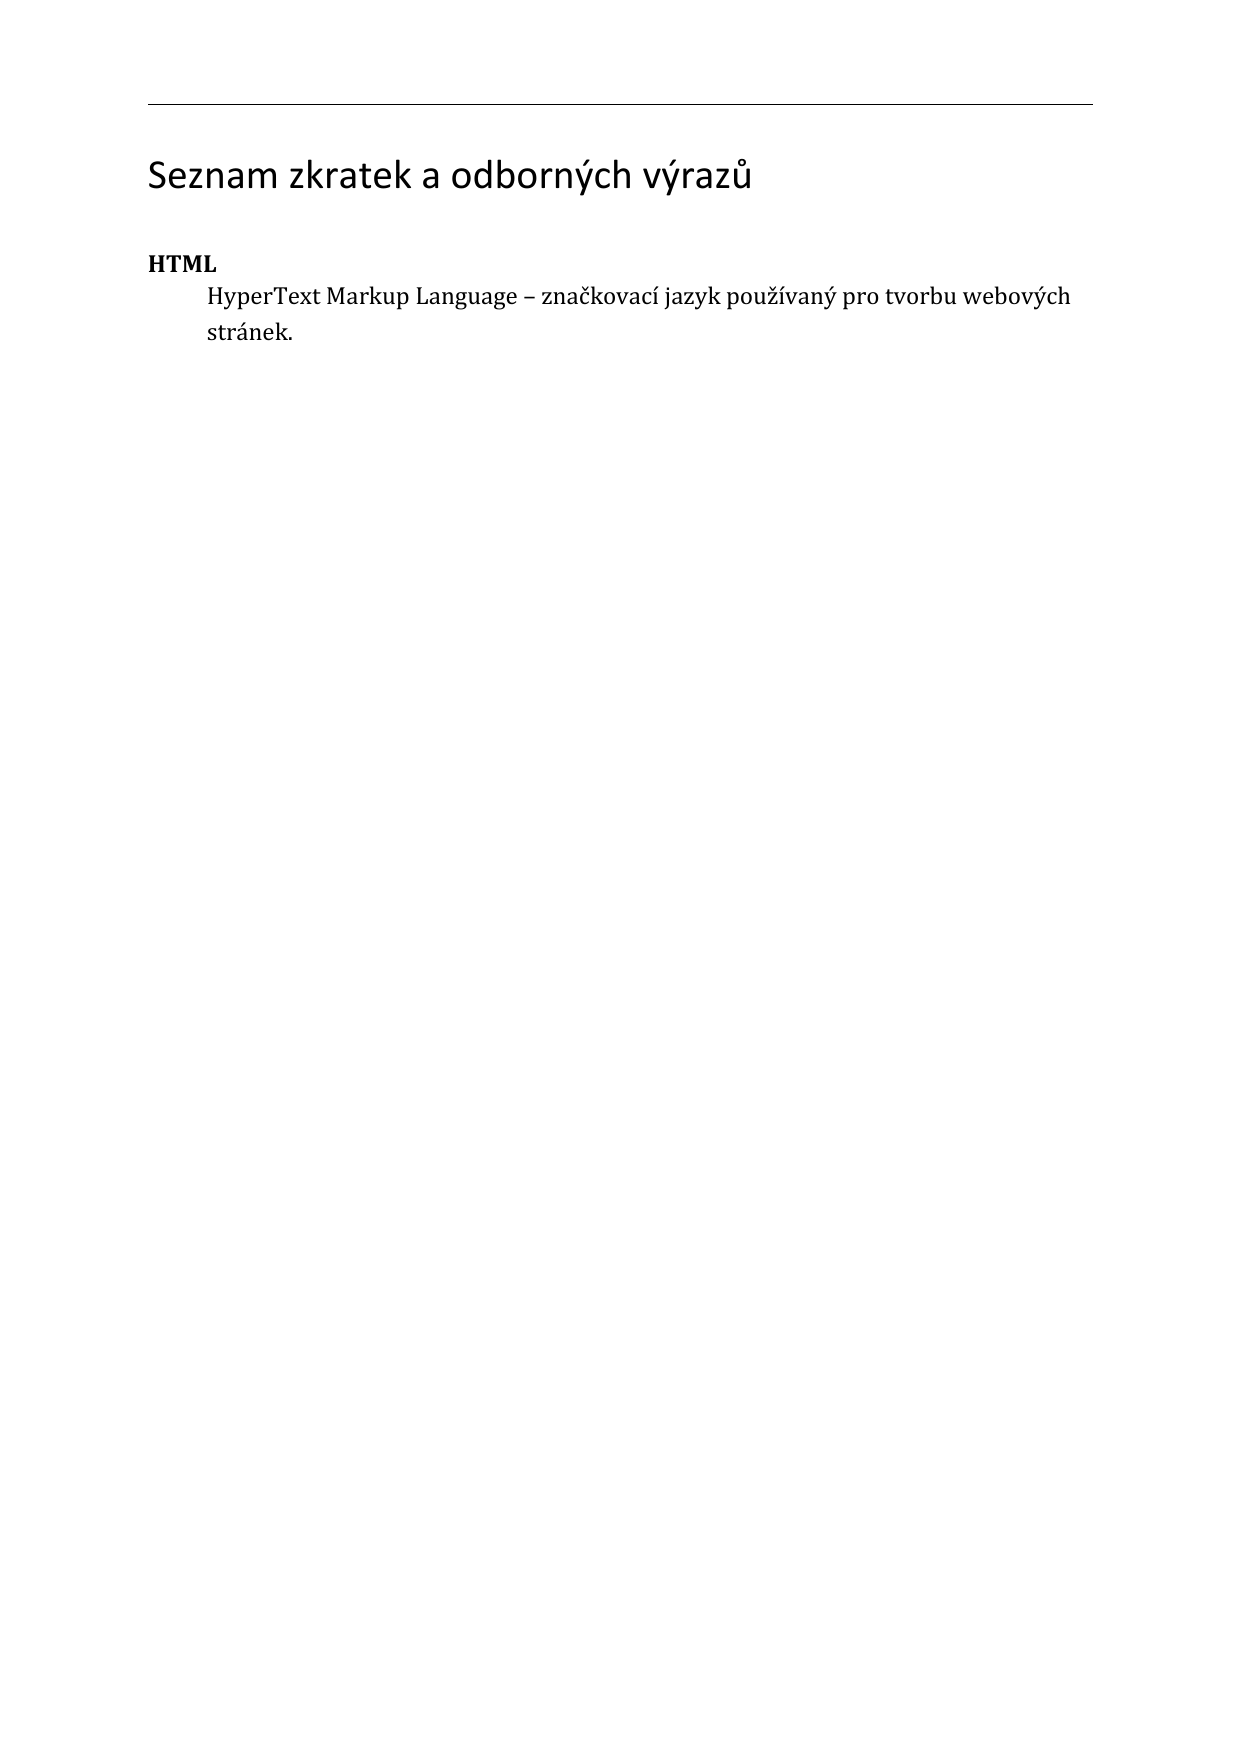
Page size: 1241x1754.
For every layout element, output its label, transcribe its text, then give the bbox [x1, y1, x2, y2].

text HTML [148, 249, 1093, 278]
text HyperText Markup Language – značkovací jazyk používaný pro tvorbu webových stránek. [207, 280, 1093, 346]
text Seznam zkratek a odborných výrazů [148, 148, 1093, 198]
